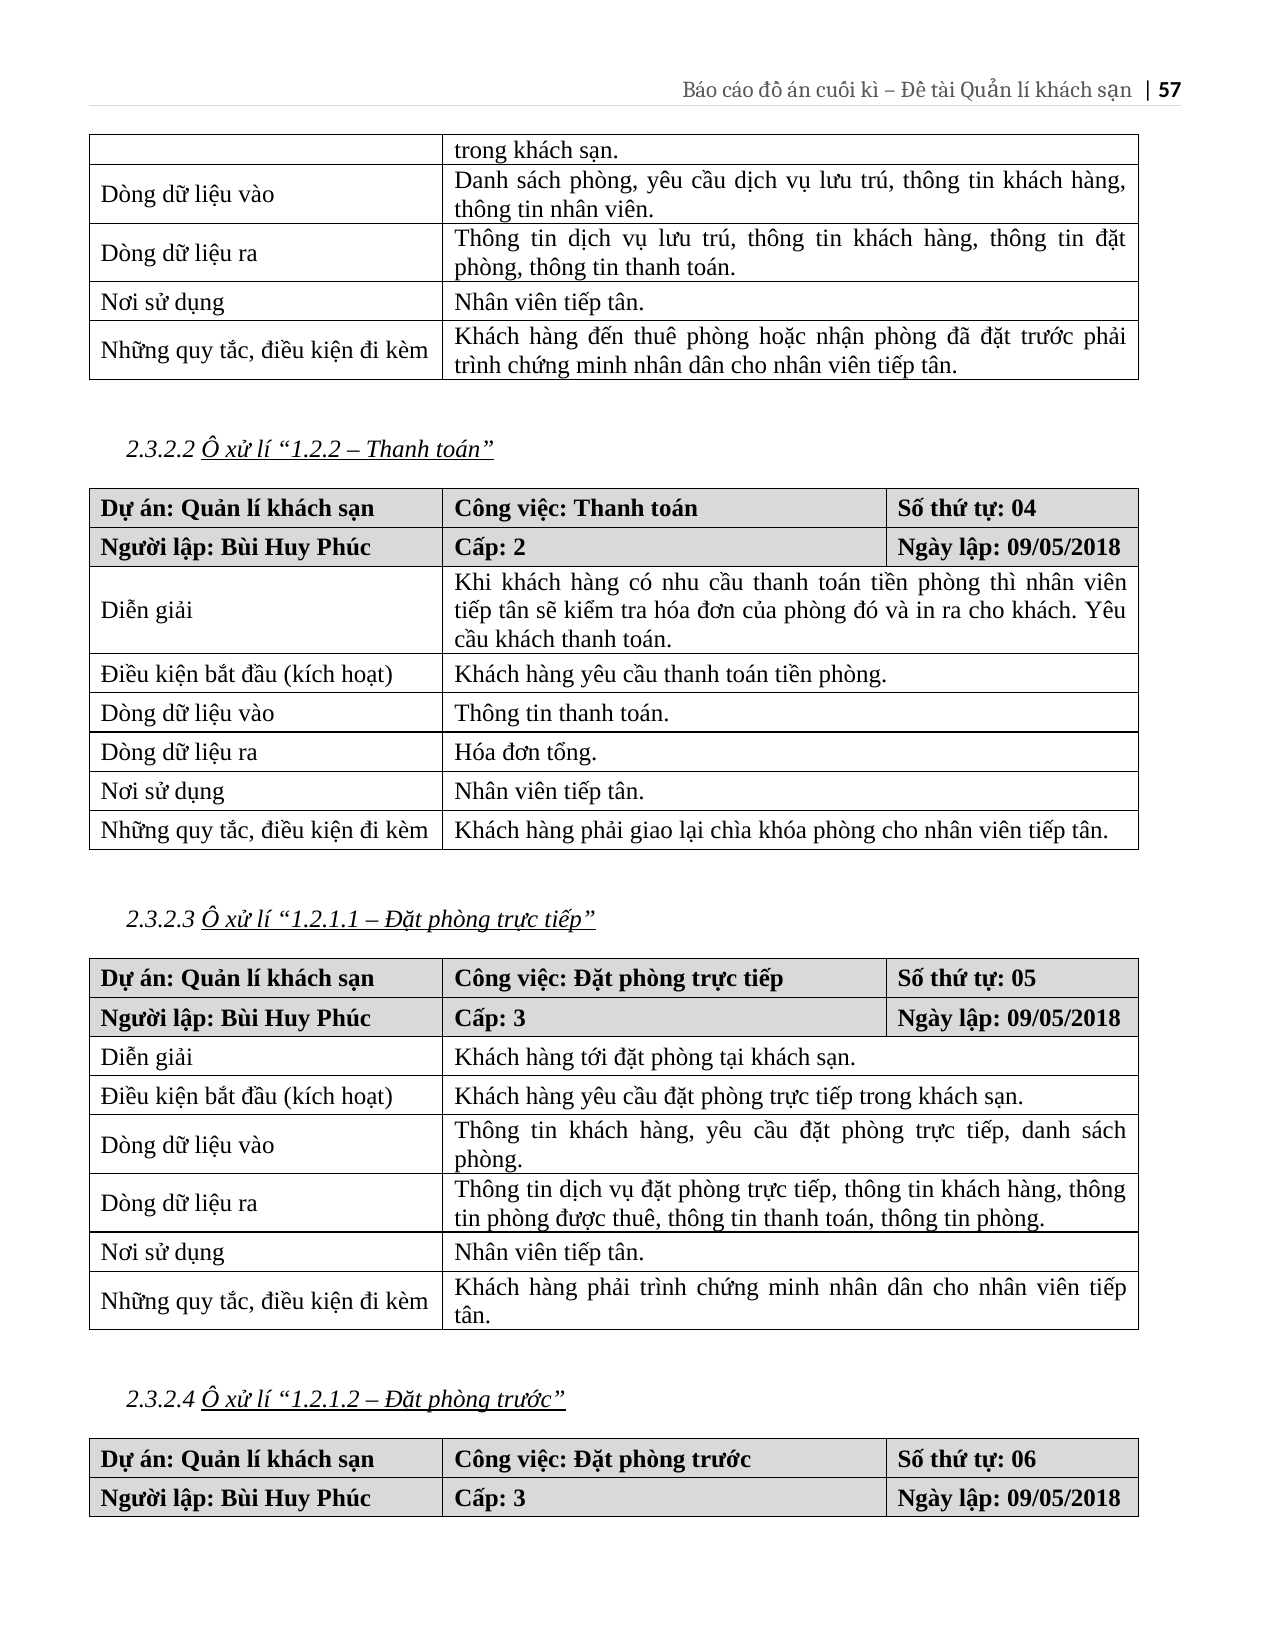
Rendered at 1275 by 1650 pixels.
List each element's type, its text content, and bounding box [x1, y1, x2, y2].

table_cell Ngày lập: 09/05/2018 [887, 528, 1138, 566]
table_cell Những quy tắc, điều kiện đi kèm [90, 811, 442, 849]
table_cell Diễn giải [90, 567, 442, 653]
table_cell Dòng dữ liệu vào [90, 1115, 442, 1173]
table_cell Thông tin thanh toán. [443, 693, 1138, 731]
list Ô xử lí “1.2.1.1 – Đặt phòng trực tiếp” [126, 904, 1181, 933]
table_header Công việc: Đặt phòng trực tiếp [443, 959, 886, 997]
table_cell Diễn giải [90, 1037, 442, 1075]
table_cell Ngày lập: 09/05/2018 [887, 998, 1138, 1036]
table_cell Người lập: Bùi Huy Phúc [90, 528, 442, 566]
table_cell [90, 135, 442, 164]
table_header Số thứ tự: 06 [887, 1439, 1138, 1477]
table_cell Những quy tắc, điều kiện đi kèm [90, 321, 442, 379]
table_cell Khách hàng phải trình chứng minh nhân dân cho nhân viên tiếp tân. [443, 1272, 1138, 1329]
table_header Dự án: Quản lí khách sạn [90, 959, 442, 997]
table_header Số thứ tự: 04 [887, 489, 1138, 527]
list Ô xử lí “1.2.1.2 – Đặt phòng trước” [126, 1384, 1181, 1413]
table_cell Khách hàng phải giao lại chìa khóa phòng cho nhân viên tiếp tân. [443, 811, 1138, 849]
table_cell Khách hàng yêu cầu thanh toán tiền phòng. [443, 654, 1138, 692]
list Ô xử lí “1.2.2 – Thanh toán” [126, 434, 1181, 462]
table_cell Điều kiện bắt đầu (kích hoạt) [90, 654, 442, 692]
table_cell Khách hàng tới đặt phòng tại khách sạn. [443, 1037, 1138, 1075]
table_cell Điều kiện bắt đầu (kích hoạt) [90, 1076, 442, 1114]
table_cell Cấp: 2 [443, 528, 886, 566]
table_header Dự án: Quản lí khách sạn [90, 1439, 442, 1477]
table_cell Dòng dữ liệu ra [90, 1174, 442, 1231]
table_cell Nhân viên tiếp tân. [443, 1233, 1138, 1271]
table_cell Nhân viên tiếp tân. [443, 282, 1138, 320]
table_cell Nơi sử dụng [90, 1233, 442, 1271]
table_cell Ngày lập: 09/05/2018 [887, 1478, 1138, 1516]
table_cell Hóa đơn tổng. [443, 733, 1138, 771]
table_cell Thông tin khách hàng, yêu cầu đặt phòng trực tiếp, danh sách phòng. [443, 1115, 1138, 1173]
table_header Dự án: Quản lí khách sạn [90, 489, 442, 527]
table_cell Dòng dữ liệu ra [90, 224, 442, 281]
table_cell Nơi sử dụng [90, 282, 442, 320]
table_cell Thông tin dịch vụ lưu trú, thông tin khách hàng, thông tin đặt phòng, thông tin thanh toán. [443, 224, 1138, 281]
table_cell Nhân viên tiếp tân. [443, 772, 1138, 810]
table_cell Nơi sử dụng [90, 772, 442, 810]
table_cell Dòng dữ liệu vào [90, 693, 442, 731]
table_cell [443, 135, 1138, 164]
table_cell Danh sách phòng, yêu cầu dịch vụ lưu trú, thông tin khách hàng, thông tin nhân viên. [443, 165, 1138, 222]
table_cell Người lập: Bùi Huy Phúc [90, 998, 442, 1036]
table_cell Khách hàng yêu cầu đặt phòng trực tiếp trong khách sạn. [443, 1076, 1138, 1114]
table_cell Thông tin dịch vụ đặt phòng trực tiếp, thông tin khách hàng, thông tin phòng được thuê, thông tin thanh toán, thông tin phòng. [443, 1174, 1138, 1231]
table_header Công việc: Đặt phòng trước [443, 1439, 886, 1477]
table_cell Cấp: 3 [443, 998, 886, 1036]
table_cell Cấp: 3 [443, 1478, 886, 1516]
table_cell Khách hàng đến thuê phòng hoặc nhận phòng đã đặt trước phải trình chứng minh nhân dân cho nhân viên tiếp tân. [443, 321, 1138, 379]
table_header Công việc: Thanh toán [443, 489, 886, 527]
table_cell Dòng dữ liệu ra [90, 733, 442, 771]
table_cell Những quy tắc, điều kiện đi kèm [90, 1272, 442, 1329]
table_cell Khi khách hàng có nhu cầu thanh toán tiền phòng thì nhân viên tiếp tân sẽ kiểm tra hóa đơn của phòng đó và in ra cho khách. Yêu cầu khách thanh toán. [443, 567, 1138, 653]
table_header Số thứ tự: 05 [887, 959, 1138, 997]
table_cell Dòng dữ liệu vào [90, 165, 442, 222]
table_cell Người lập: Bùi Huy Phúc [90, 1478, 442, 1516]
